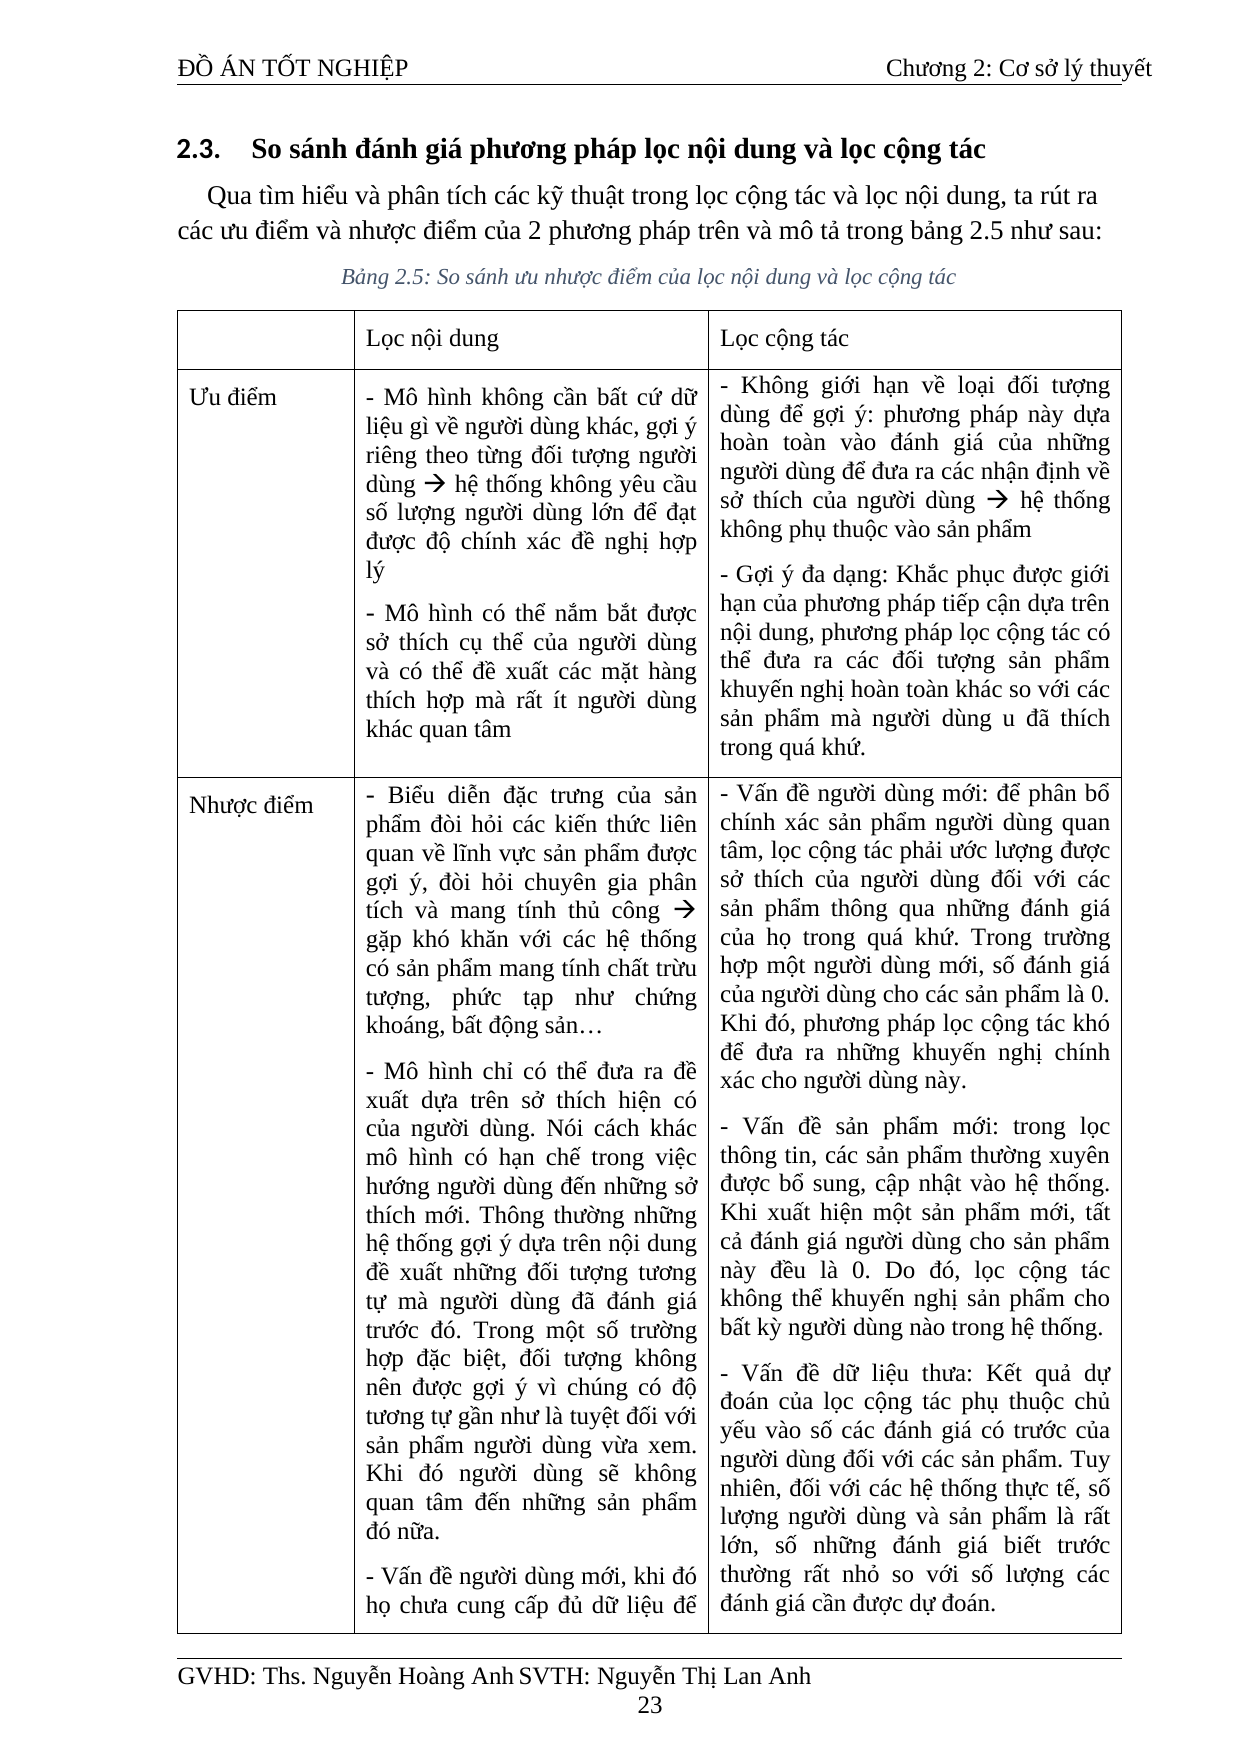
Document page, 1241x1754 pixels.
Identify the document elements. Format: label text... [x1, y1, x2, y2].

table_cell - Không giới hạn về loại đối tượng dùng để gợi ý: phương pháp này dựa hoàn toàn vào đánh giá của những người dùng để đưa ra các nhận định về sở thích của người dùng hệ thống không phụ thuộc vào sản phẩm - Gợi ý đa dạng: Khắc phục được giới hạn của phương pháp tiếp cận dựa trên nội dung, phương pháp lọc cộng tác có thể đưa ra các đối tượng sản phẩm khuyến nghị hoàn toàn khác so với các sản phẩm mà người dùng u đã thích trong quá khứ. [709, 370, 1121, 777]
table_header Lọc cộng tác [709, 311, 1121, 369]
table_cell Nhược điểm [178, 778, 354, 1633]
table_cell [709, 778, 1121, 1633]
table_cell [355, 778, 708, 1633]
table_cell Ưu điểm [178, 370, 354, 777]
list So sánh đánh giá phương pháp lọc nội dung và lọc cộng tác [176, 131, 1122, 166]
table_header [178, 311, 354, 369]
table_cell - Mô hình không cần bất cứ dữ liệu gì về người dùng khác, gợi ý riêng theo từng đối tượng người dùng hệ thống không yêu cầu số lượng người dùng lớn để đạt được độ chính xác đề nghị hợp lý - Mô hình có thể nắm bắt được sở thích cụ thể của người dùng và có thể đề xuất các mặt hàng thích hợp mà rất ít người dùng khác quan tâm [355, 370, 708, 777]
text Qua tìm hiểu và phân tích các kỹ thuật trong lọc cộng tác và lọc nội dung, ta rút ra các ưu điểm và nhược điểm của 2 phương pháp trên và mô tả trong bảng 2.5 như sau: [177, 179, 1122, 246]
text Bảng 2.5: So sánh ưu nhược điểm của lọc nội dung và lọc cộng tác [177, 263, 1122, 289]
table_header Lọc nội dung [355, 311, 708, 369]
